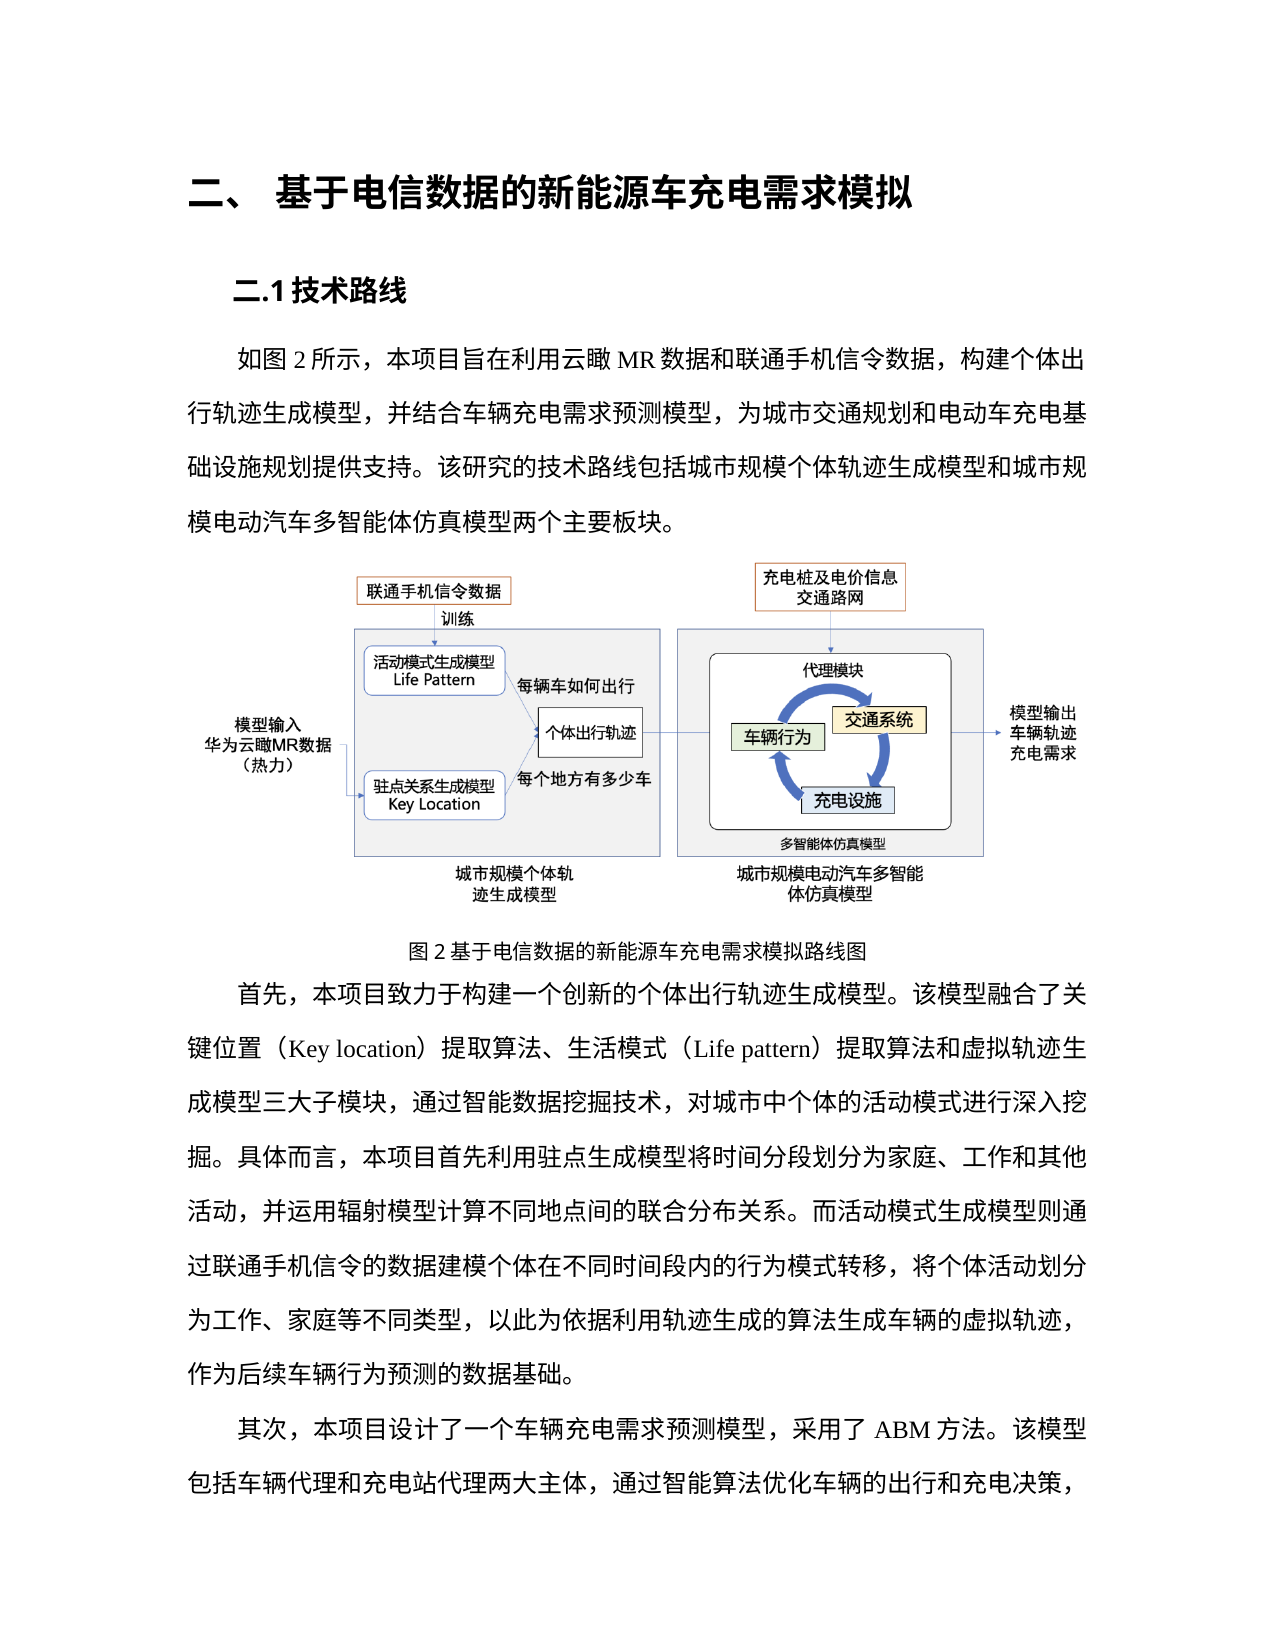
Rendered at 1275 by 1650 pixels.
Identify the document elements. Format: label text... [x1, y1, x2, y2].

subtitle 技术路线 [232, 267, 1087, 309]
text 首先，本项目致力于构建一个创新的个体出行轨迹生成模型。该模型融合了关键位置（Key location）提取算法、生活模式（Life pattern）提取算法和虚拟轨迹生成模型三大子模块，通过智能数据挖掘技术，对城市中个体的活动模式进行深入挖掘。具体而言，本项目首先利用驻点生成模型将时间分段划分为家庭、工作和其他活动，并运用辐射模型计算不同地点间的联合分布关系。而活动模式生成模型则通过联通手机信令的数据建模个体在不同时间段内的行为模式转移，将个体活动划分为工作、家庭等不同类型，以此为依据利用轨迹生成的算法生成车辆的虚拟轨迹，作为后续车辆行为预测的数据基础。 [187, 974, 1087, 1391]
text 如图 2所示，本项目旨在利用云瞰MR数据和联通手机信令数据，构建个体出行轨迹生成模型，并结合车辆充电需求预测模型，为城市交通规划和电动车充电基础设施规划提供支持。该研究的技术路线包括城市规模个体轨迹生成模型和城市规模电动汽车多智能体仿真模型两个主要板块。 [187, 339, 1087, 538]
subtitle 基于电信数据的新能源车充电需求模拟 [187, 162, 1087, 217]
picture [193, 556, 1080, 913]
text 图 2 基于电信数据的新能源车充电需求模拟路线图 [187, 936, 1087, 966]
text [187, 1409, 1087, 1500]
